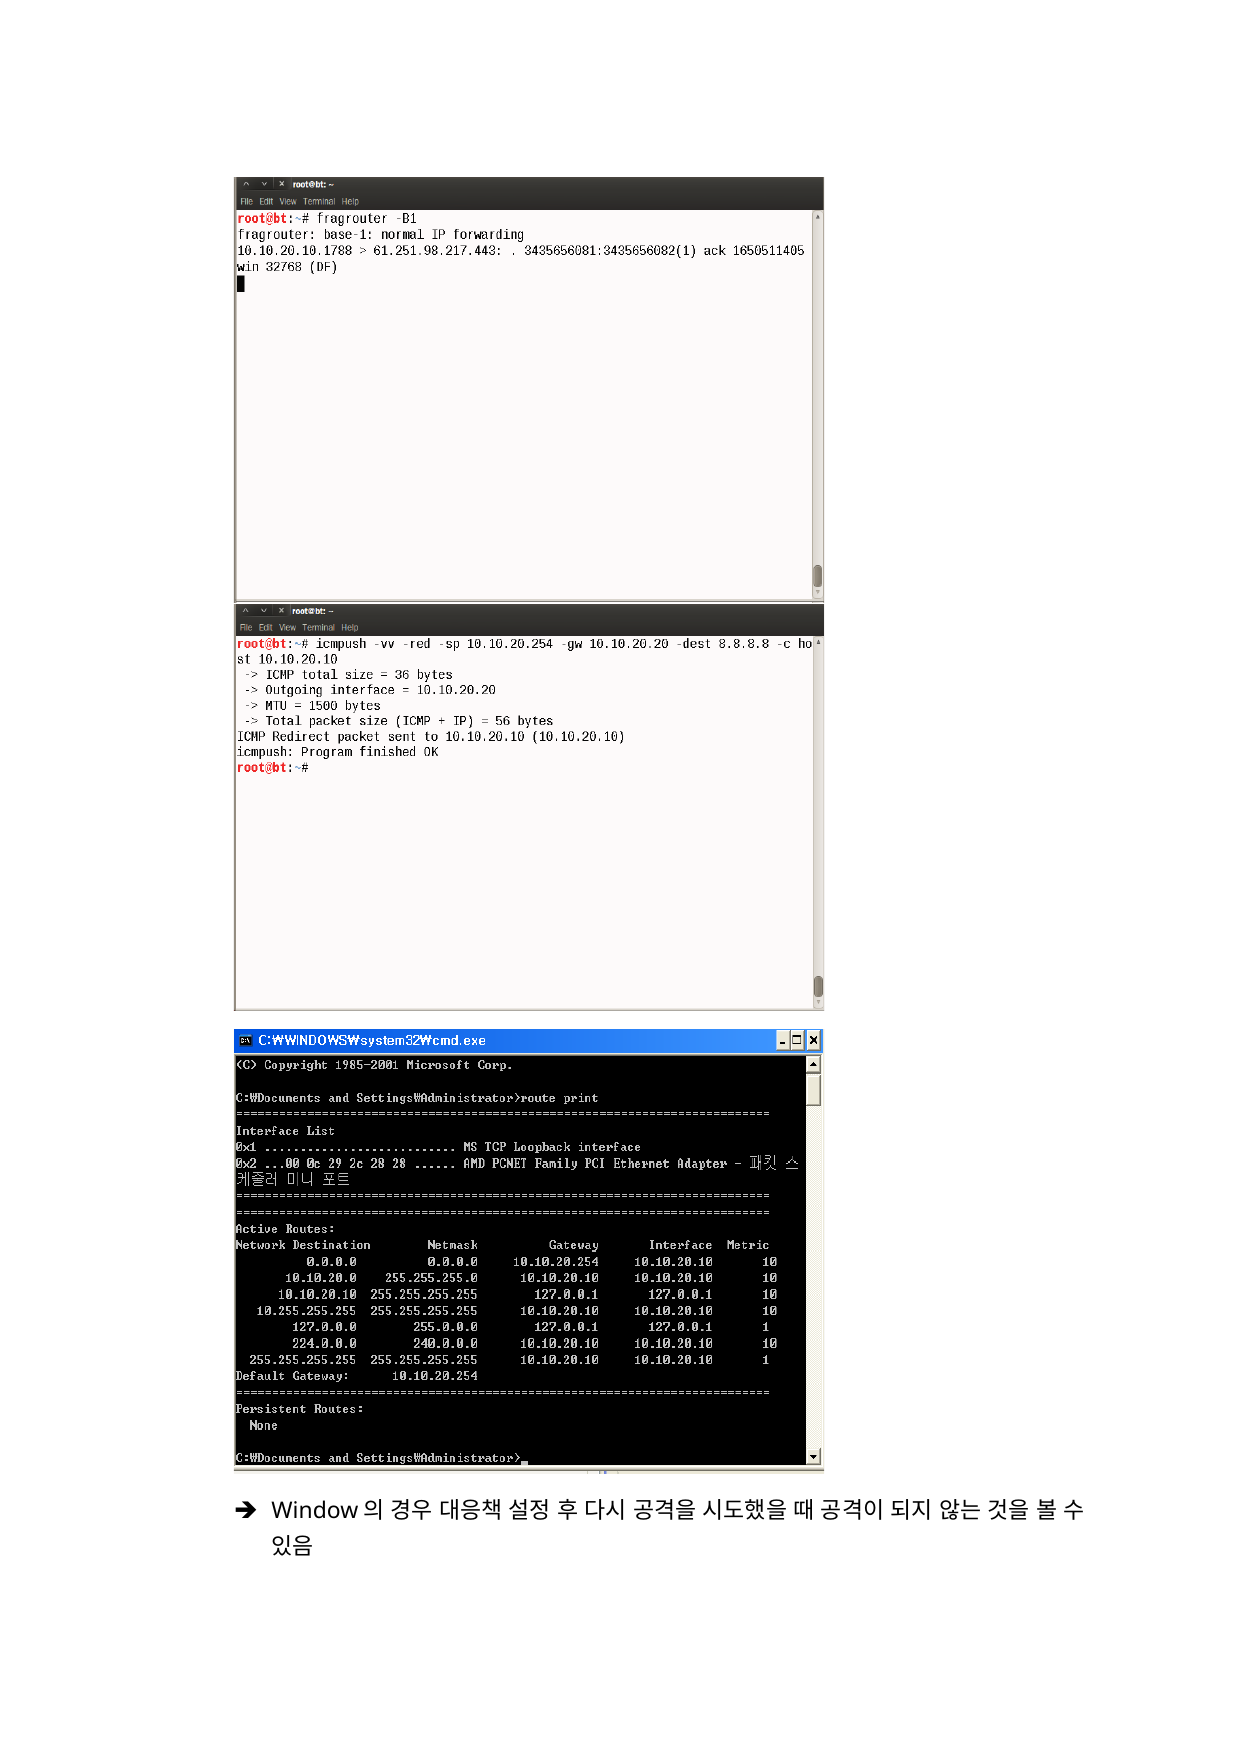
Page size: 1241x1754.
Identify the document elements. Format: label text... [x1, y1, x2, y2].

picture [233, 1029, 825, 1474]
picture [233, 177, 825, 603]
picture [233, 604, 825, 1011]
list Window의 경우 대응책 설정 후 다시 공격을 시도했을 때 공격이 되지 않는 것을 볼 수 있음 [234, 1492, 1090, 1561]
